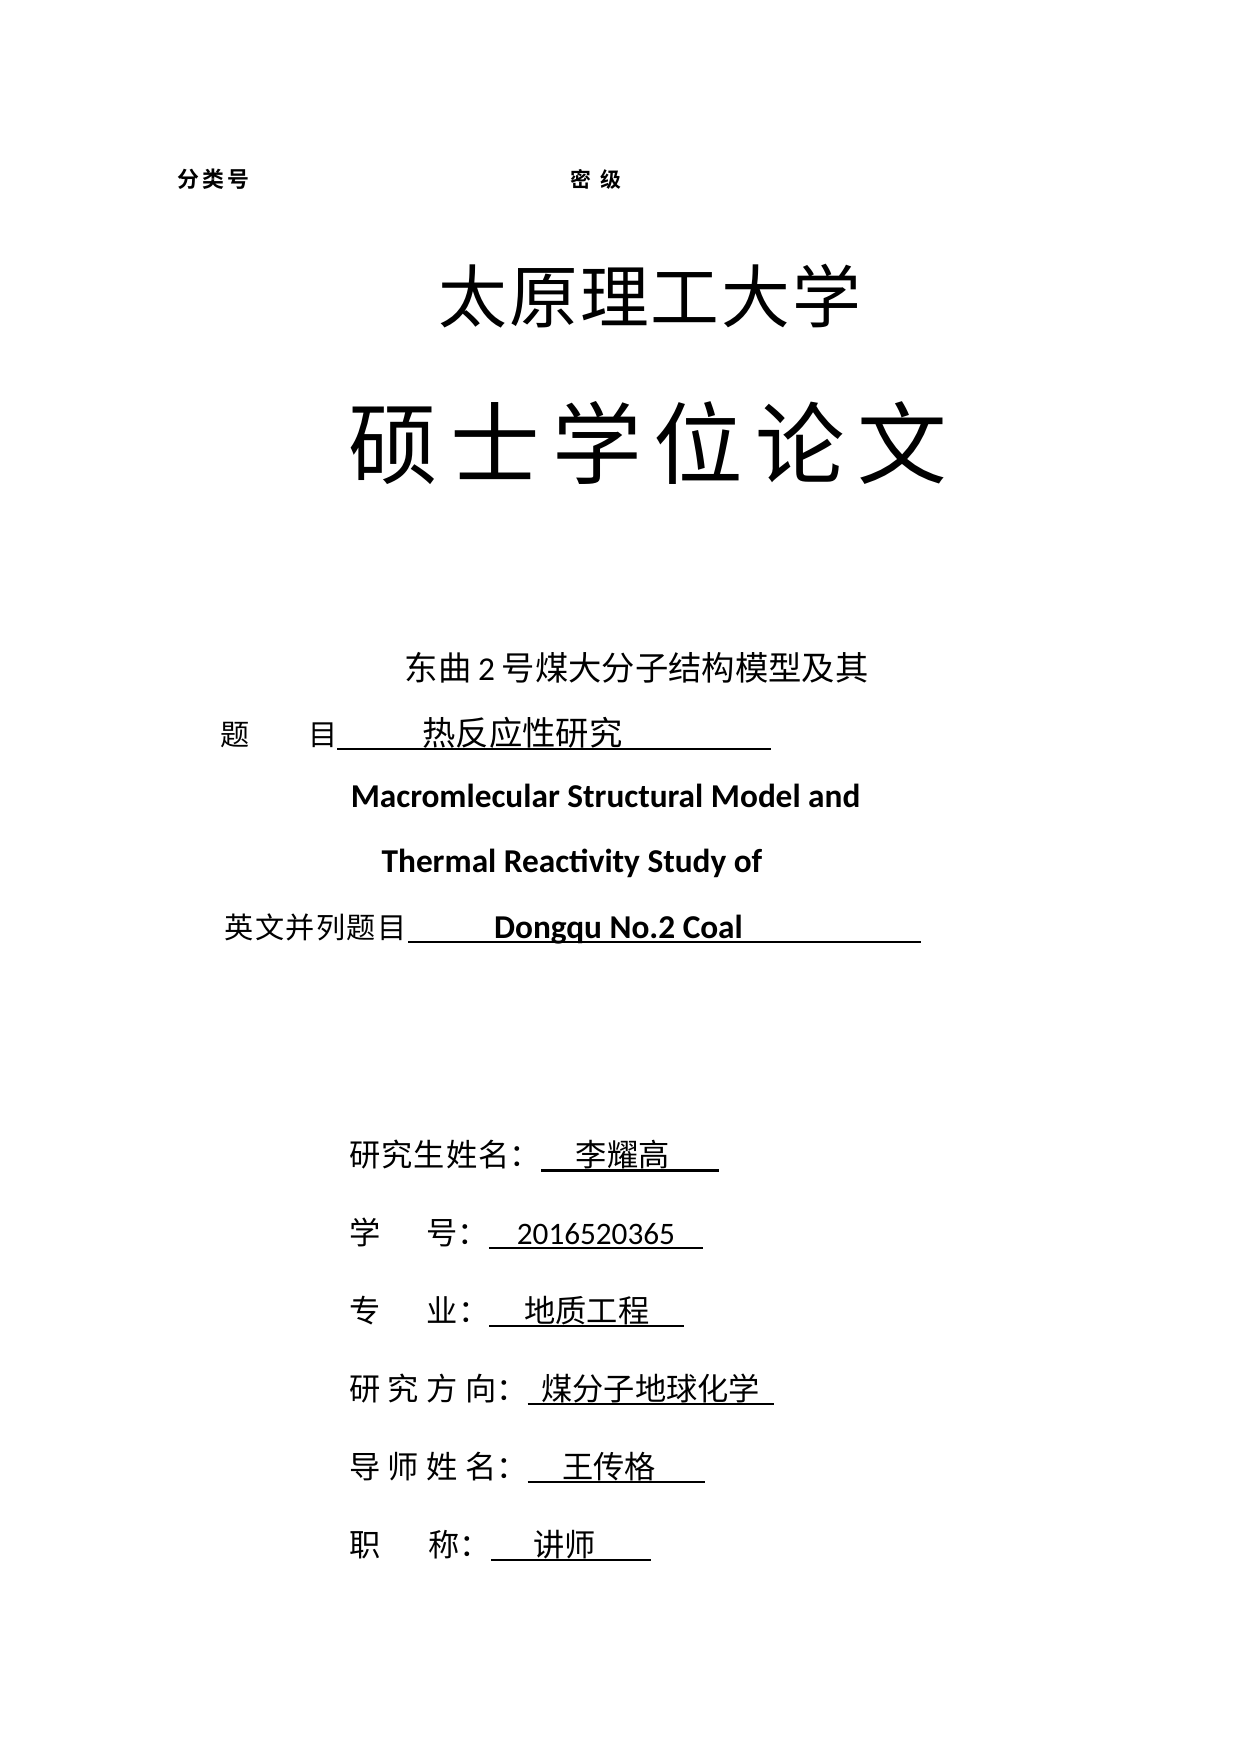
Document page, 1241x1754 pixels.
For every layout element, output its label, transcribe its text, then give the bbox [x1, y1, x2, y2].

text 职 称： 讲师 [349, 1510, 1122, 1575]
text 学 号： 2016520365 [349, 1199, 1122, 1264]
text 研究方向： 煤分子地球化学 [349, 1354, 1122, 1419]
text Macromlecular Structural Model and [177, 763, 1122, 828]
text 东曲2号煤大分子结构模型及其 [177, 633, 1122, 698]
text 分 类 号 密 级 [177, 162, 1122, 194]
text 题 目 热反应性研究 [177, 698, 1122, 763]
text Thermal Reactivity Study of [177, 828, 1122, 893]
text 硕 士 学 位 论 文 [177, 373, 1122, 503]
text 导师姓名： 王传格 [349, 1432, 1122, 1497]
text 太原理工大学 [177, 227, 1122, 357]
text 专 业： 地质工程 [349, 1277, 1122, 1342]
text 英文并列题目 Dongqu No.2 Coal [177, 893, 1122, 958]
text 研究生姓名： 李耀高 [349, 1121, 1122, 1186]
